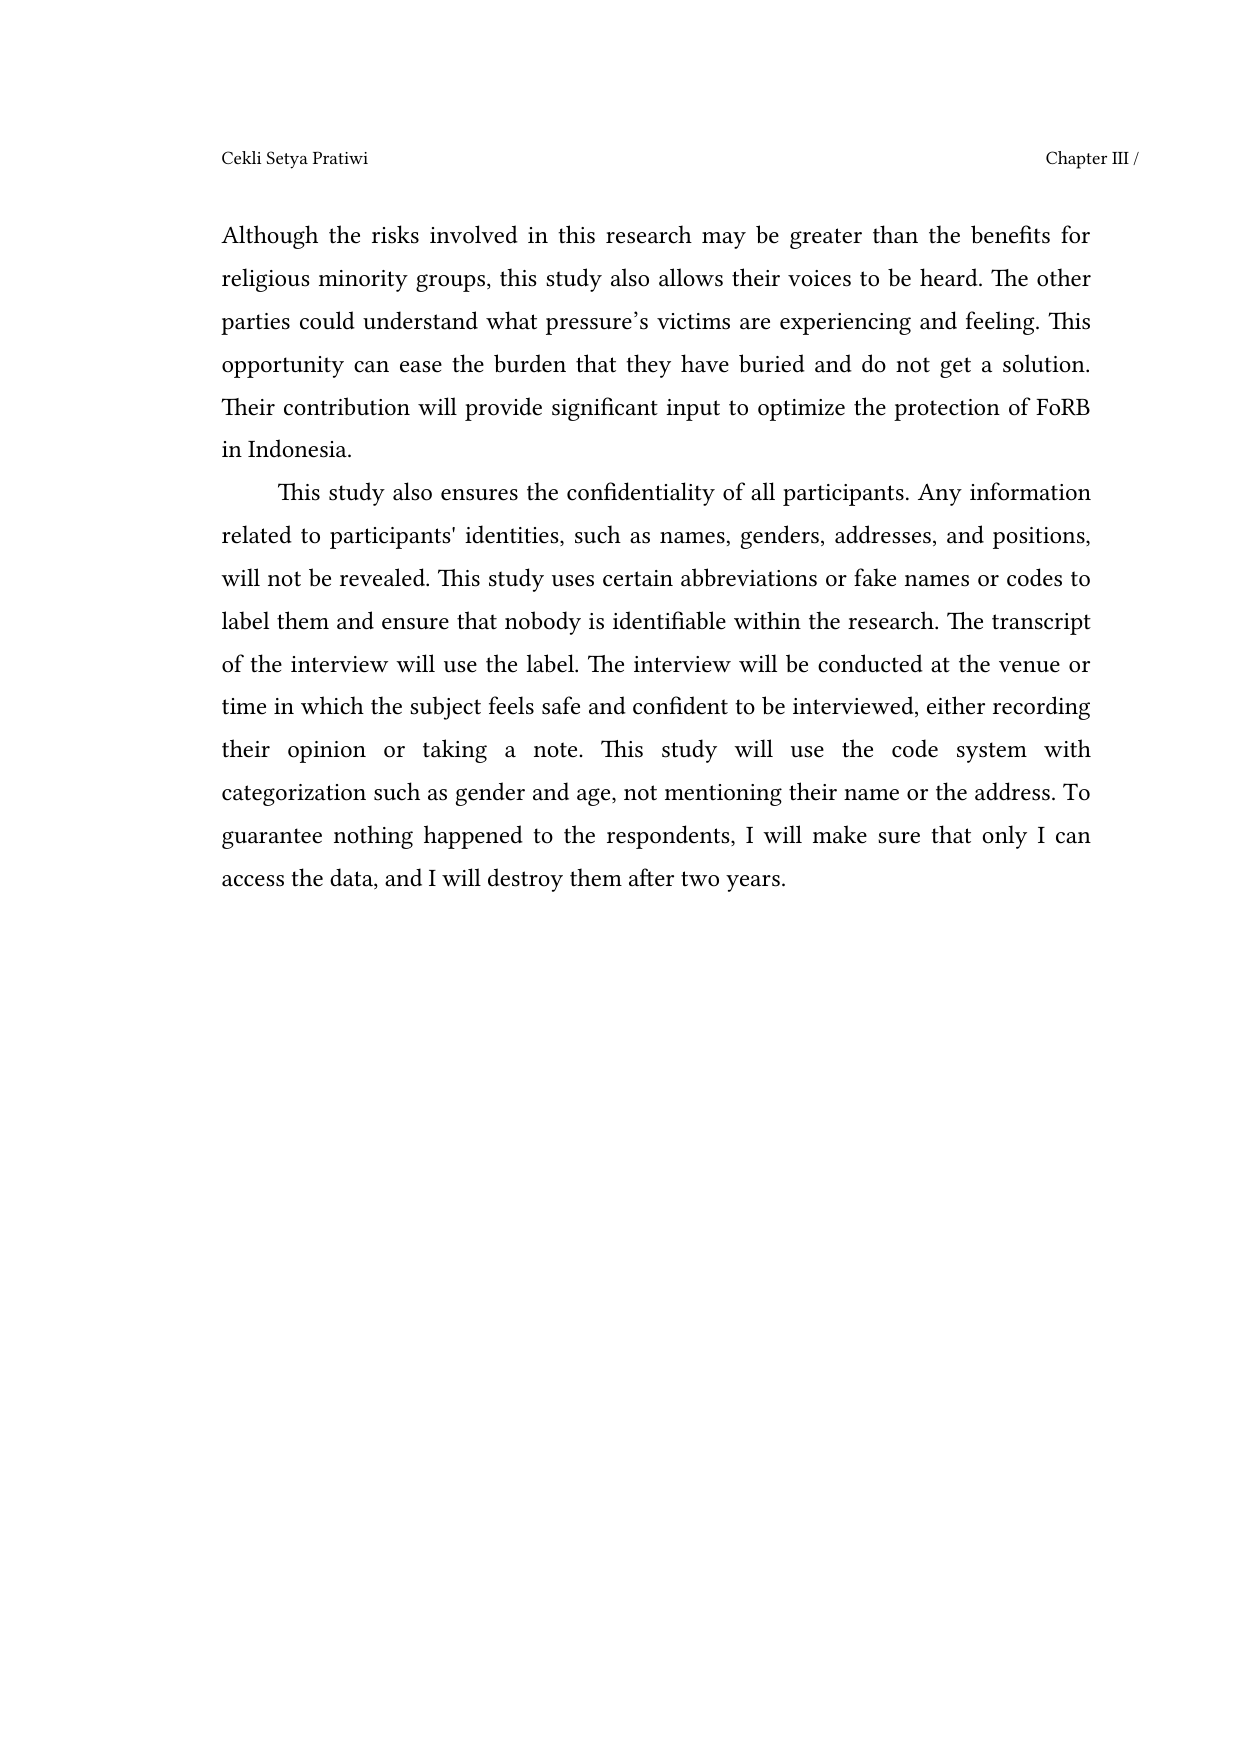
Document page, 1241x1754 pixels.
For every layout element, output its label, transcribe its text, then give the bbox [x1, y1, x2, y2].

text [221, 221, 1092, 464]
text This study also ensures the confidentiality of all participants. Any information related to participants' identities, such as names, genders, addresses, and positions, will not be revealed. This study uses certain abbreviations or fake names or codes to label them and ensure that nobody is identifiable within the research. The transcript of the interview will use the label. The interview will be conducted at the venue or time in which the subject feels safe and confident to be interviewed, either recording their opinion or taking a note. This study will use the code system with categorization such as gender and age, not mentioning their name or the address. To guarantee nothing happened to the respondents, I will make sure that only I can access the data, and I will destroy them after two years. [221, 478, 1092, 892]
